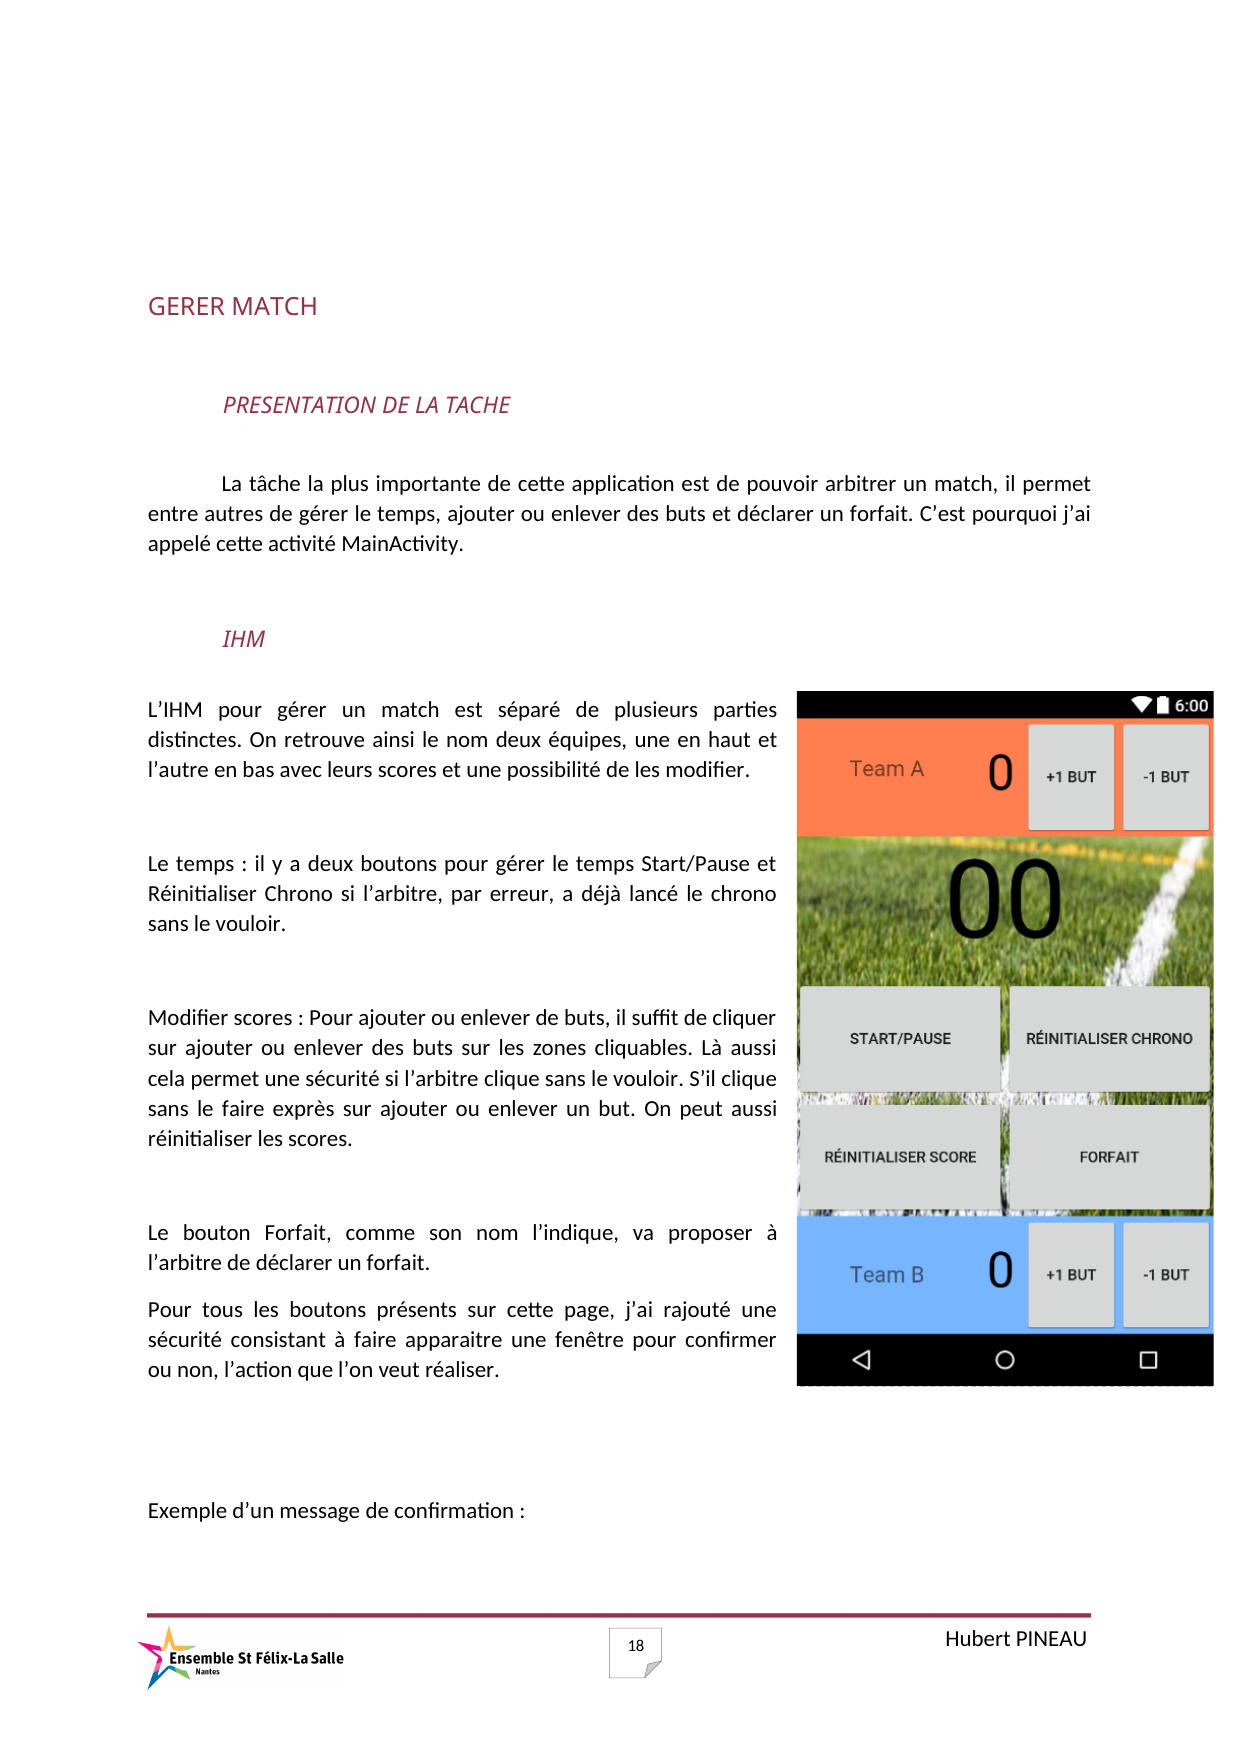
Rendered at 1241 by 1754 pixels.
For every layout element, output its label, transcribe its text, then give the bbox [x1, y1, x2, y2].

text Modifier scores : Pour ajouter ou enlever de buts, il suffit de cliquer sur ajouter ou enlever des buts sur les zones cliquables. Là aussi cela permet une sécurité si l’arbitre clique sans le vouloir. S’il clique sans le faire exprès sur ajouter ou enlever un but. On peut aussi réinitialiser les scores. [148, 1003, 796, 1152]
text La tâche la plus importante de cette application est de pouvoir arbitrer un match, il permet entre autres de gérer le temps, ajouter ou enlever des buts et déclarer un forfait. C’est pourquoi j’ai appelé cette activité MainActivity. [148, 469, 1093, 558]
text Pour tous les boutons présents sur cette page, j’ai rajouté une sécurité consistant à faire apparaitre une fenêtre pour confirmer ou non, l’action que l’on veut réaliser. [148, 1295, 796, 1383]
text L’IHM pour gérer un match est séparé de plusieurs parties distinctes. On retrouve ainsi le nom deux équipes, une en haut et l’autre en bas avec leurs scores et une possibilité de les modifier. [148, 695, 796, 783]
text Exemple d’un message de confirmation : [148, 1496, 1093, 1524]
text Le temps : il y a deux boutons pour gérer le temps Start/Pause et Réinitialiser Chrono si l’arbitre, par erreur, a déjà lancé le chrono sans le vouloir. [148, 849, 796, 938]
picture [136, 1624, 347, 1691]
picture [796, 691, 1214, 1387]
subtitle PRESENTATION DE LA TACHE [223, 388, 1093, 420]
subtitle GERER MATCH [148, 288, 1093, 322]
text Le bouton Forfait, comme son nom l’indique, va proposer à l’arbitre de déclarer un forfait. [148, 1218, 796, 1276]
subtitle IHM [223, 623, 1093, 654]
